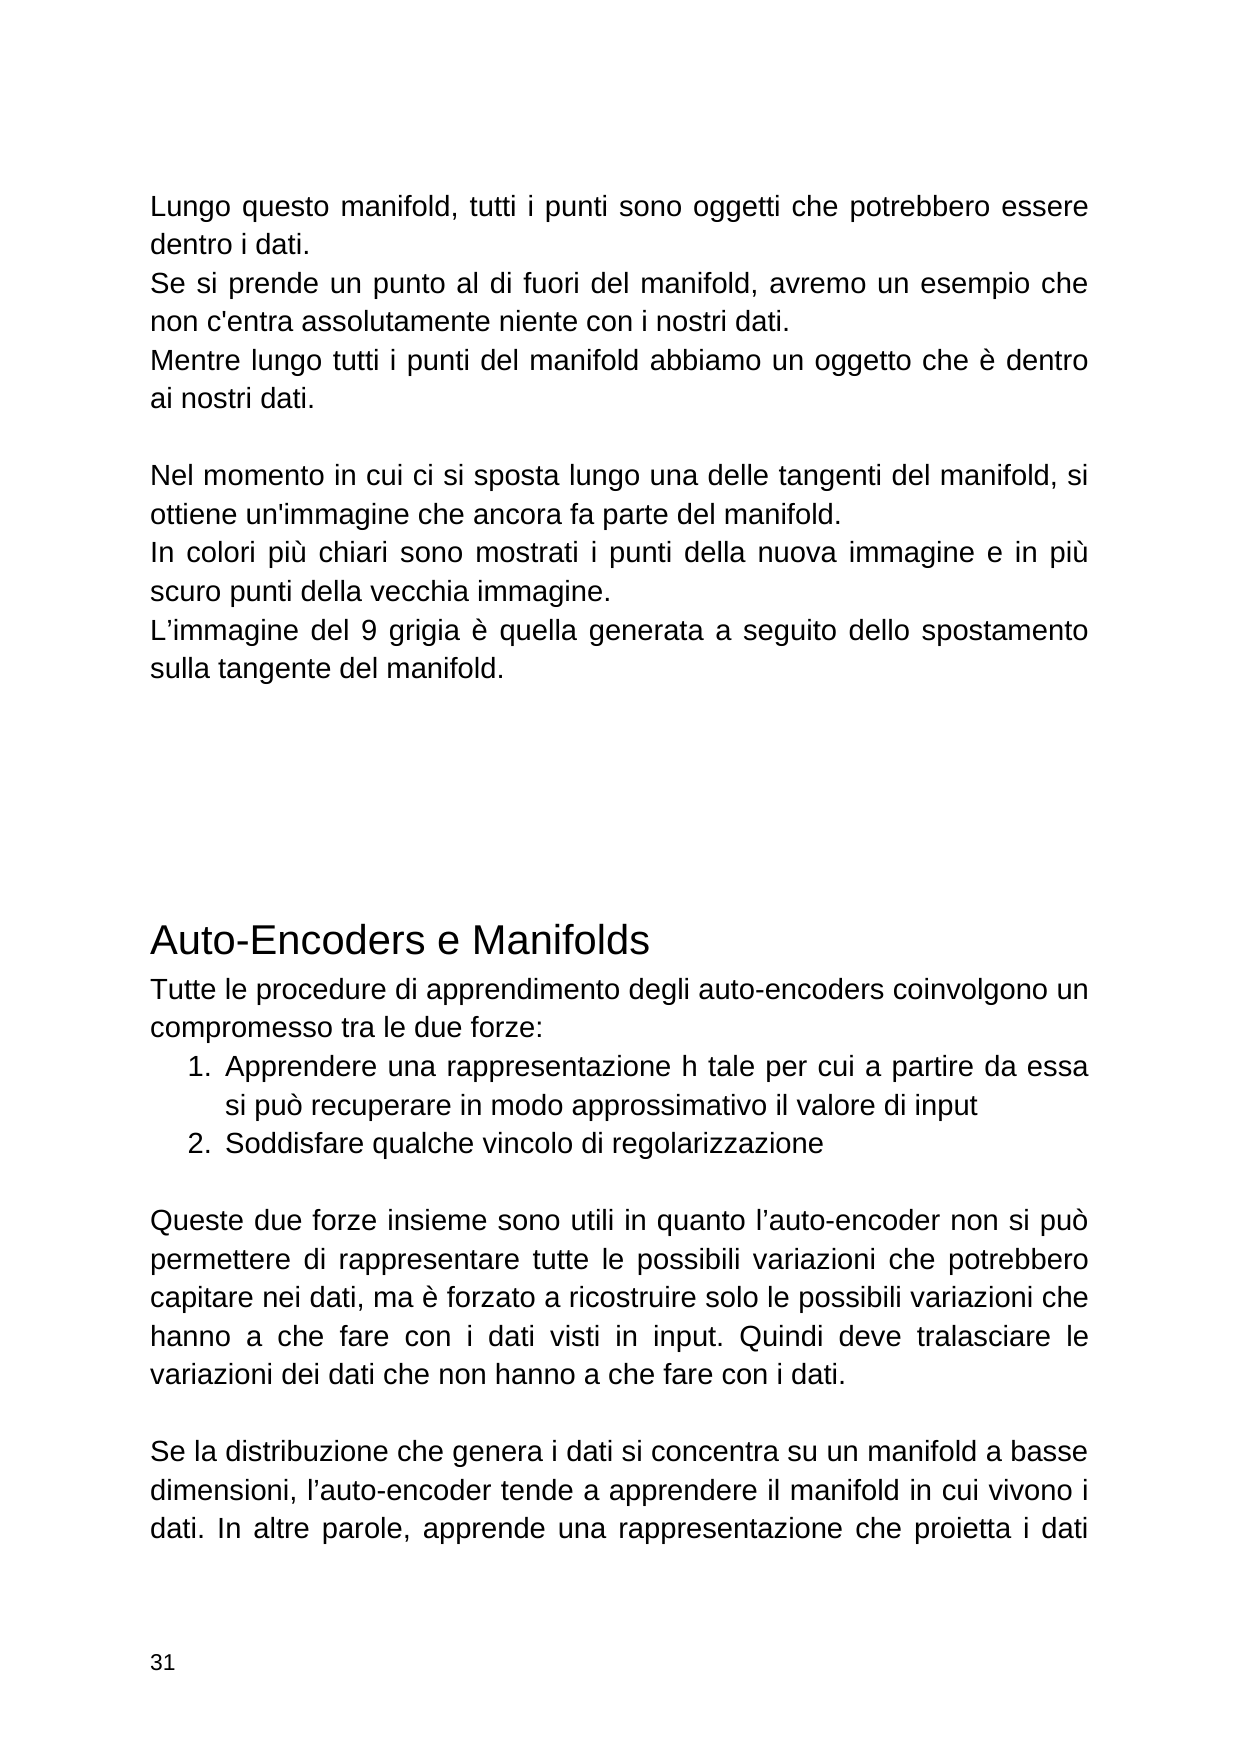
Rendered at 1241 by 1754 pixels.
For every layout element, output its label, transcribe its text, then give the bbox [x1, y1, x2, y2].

text Lungo questo manifold, tutti i punti sono oggetti che potrebbero essere dentro i dati. [150, 188, 1090, 261]
text Nel momento in cui ci si sposta lungo una delle tangenti del manifold, si ottiene un'immagine che ancora fa parte del manifold. [150, 458, 1090, 530]
text Mentre lungo tutti i punti del manifold abbiamo un oggetto che è dentro ai nostri dati. [150, 343, 1090, 415]
text Tutte le procedure di apprendimento degli auto-encoders coinvolgono un compromesso tra le due forze: [150, 972, 1090, 1044]
text L’immagine del 9 grigia è quella generata a seguito dello spostamento sulla tangente del manifold. [150, 612, 1090, 684]
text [150, 1434, 1090, 1545]
text Queste due forze insieme sono utili in quanto l’auto-encoder non si può permettere di rappresentare tutte le possibili variazioni che potrebbero capitare nei dati, ma è forzato a ricostruire solo le possibili variazioni che hanno a che fare con i dati visti in input. Quindi deve tralasciare le variazioni dei dati che non hanno a che fare con i dati. [150, 1203, 1090, 1391]
text In colori più chiari sono mostrati i punti della nuova immagine e in più scuro punti della vecchia immagine. [150, 535, 1090, 607]
list Apprendere una rappresentazione h tale per cui a partire da essa si può recuperare in modo approssimativo il valore di input [187, 1049, 1090, 1121]
list Soddisfare qualche vincolo di regolarizzazione [187, 1126, 1090, 1159]
subtitle Auto-Encoders e Manifolds [150, 916, 1090, 963]
text Se si prende un punto al di fuori del manifold, avremo un esempio che non c'entra assolutamente niente con i nostri dati. [150, 266, 1090, 338]
